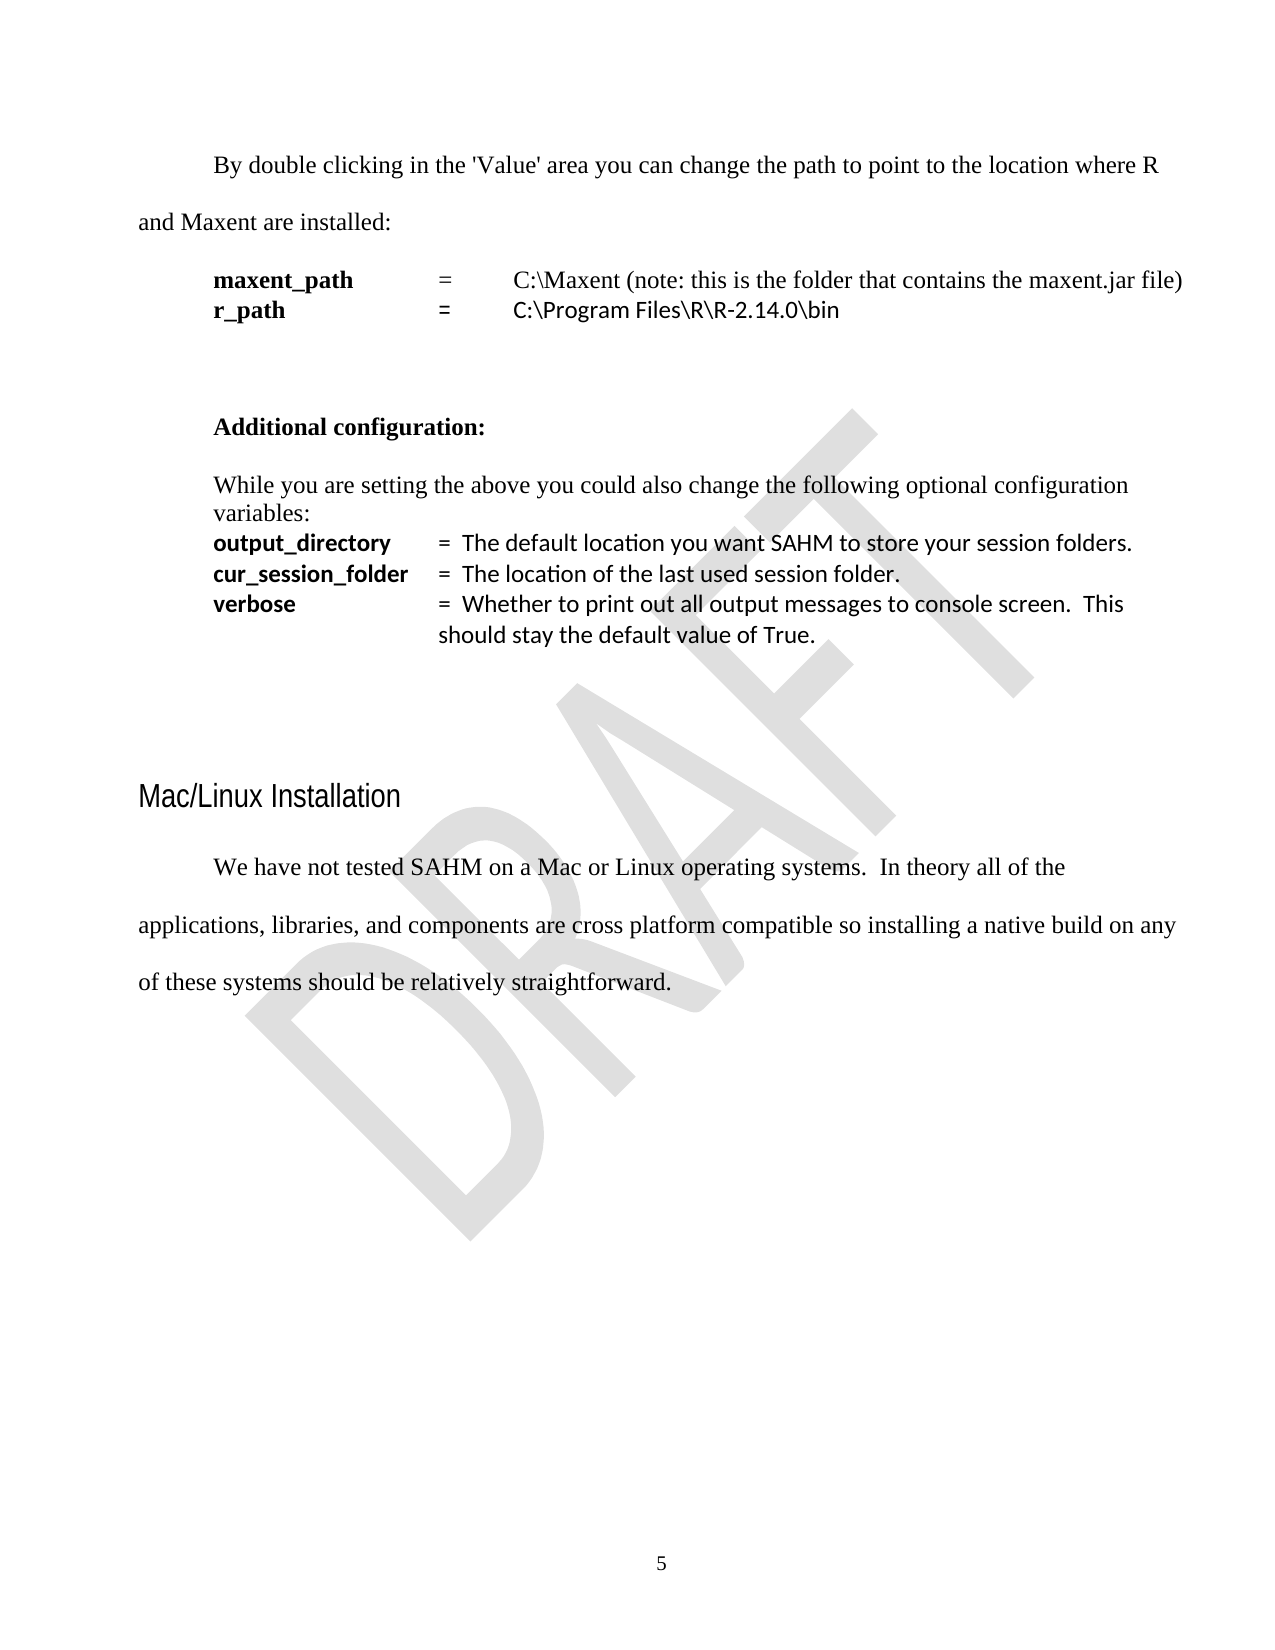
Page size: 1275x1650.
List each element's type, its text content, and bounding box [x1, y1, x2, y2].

list cur_session_folder = The location of the last used session folder. [213, 558, 1185, 588]
list output_directory = The default location you want SAHM to store your session folders. [213, 527, 1185, 558]
list r_path = C:\Program Files\R\R-2.14.0\bin [213, 294, 1185, 324]
text We have not tested SAHM on a Mac or Linux operating systems. In theory all of the applications, libraries, and components are cross platform compatible so installing a native build on any of these systems should be relatively straightforward. [138, 852, 1185, 996]
text By double clicking in the 'Value' area you can change the path to point to the location where R and Maxent are installed: [138, 150, 1185, 236]
list verbose = Whether to print out all output messages to console screen. This [213, 588, 1185, 619]
text maxent_path = C:\Maxent (note: this is the folder that contains the maxent.jar file) [138, 265, 1185, 294]
subtitle Mac/Linux Installation [138, 776, 1185, 814]
text Additional configuration: [138, 412, 1185, 441]
text While you are setting the above you could also change the following optional configuration variables: [213, 470, 1185, 527]
list should stay the default value of True. [438, 619, 1185, 649]
